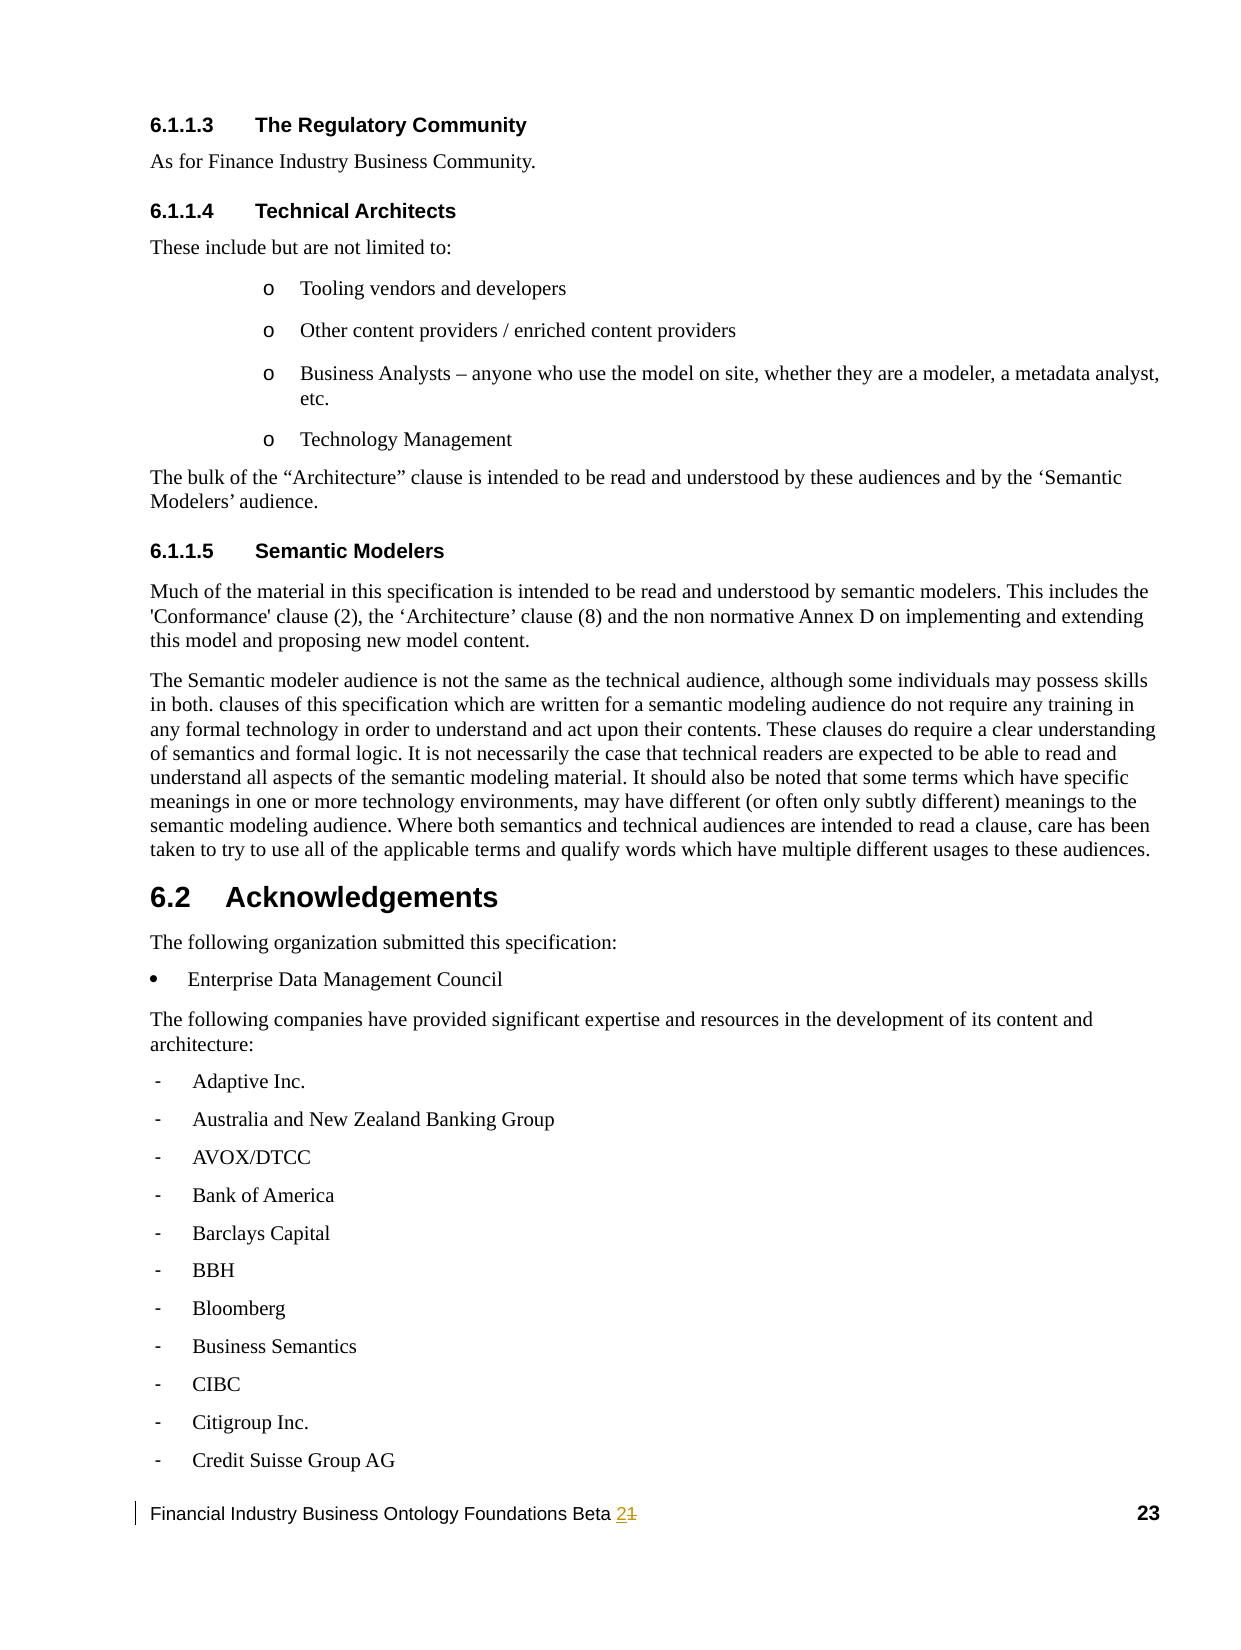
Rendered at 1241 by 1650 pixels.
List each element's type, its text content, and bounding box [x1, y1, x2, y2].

list BBH [154, 1258, 1165, 1283]
list Tooling vendors and developers [262, 276, 1165, 301]
list Barclays Capital [154, 1220, 1165, 1245]
text The following companies have provided significant expertise and resources in the development of its content and architecture: [150, 1007, 1165, 1056]
list AVOX/DTCC [154, 1144, 1165, 1169]
subtitle 6.2 Acknowledgements [150, 880, 1165, 914]
list Adaptive Inc. [154, 1068, 1165, 1093]
list Bloomberg [154, 1296, 1165, 1321]
list Business Semantics [154, 1333, 1165, 1359]
list Other content providers / enriched content providers [262, 318, 1165, 344]
list Enterprise Data Management Council [150, 967, 1152, 991]
text The bulk of the “Architecture” clause is intended to be read and understood by these audiences and by the ‘Semantic Modelers’ audience. [150, 465, 1165, 513]
subtitle Semantic Modelers [150, 539, 1165, 563]
list Citigroup Inc. [154, 1409, 1165, 1435]
list CIBC [154, 1371, 1165, 1397]
subtitle The Regulatory Community [150, 112, 1165, 136]
text These include but are not limited to: [150, 235, 1165, 259]
text The following organization submitted this specification: [150, 930, 1165, 954]
list Bank of America [154, 1182, 1165, 1207]
text The Semantic modeler audience is not the same as the technical audience, although some individuals may possess skills in both. clauses of this specification which are written for a semantic modeling audience do not require any training in any formal technology in order to understand and act upon their contents. These clauses do require a clear understanding of semantics and formal logic. It is not necessarily the case that technical readers are expected to be able to read and understand all aspects of the semantic modeling material. It should also be noted that some terms which have specific meanings in one or more technology environments, may have different (or often only subtly different) meanings to the semantic modeling audience. Where both semantics and technical audiences are intended to read a clause, care has been taken to try to use all of the applicable terms and qualify words which have multiple different usages to these audiences. [150, 668, 1165, 861]
text Much of the material in this specification is intended to be read and understood by semantic modelers. This includes the 'Conformance' clause (2), the ‘Architecture’ clause (8) and the non normative Annex D on implementing and extending this model and proposing new model content. [150, 579, 1165, 652]
text As for Finance Industry Business Community. [150, 149, 1165, 173]
list Credit Suisse Group AG [154, 1447, 1165, 1473]
list Australia and New Zealand Banking Group [154, 1106, 1165, 1131]
subtitle Technical Architects [150, 198, 1165, 222]
list Business Analysts – anyone who use the model on site, whether they are a modeler, a metadata analyst, etc. [262, 361, 1165, 410]
list Technology Management [262, 427, 1165, 453]
